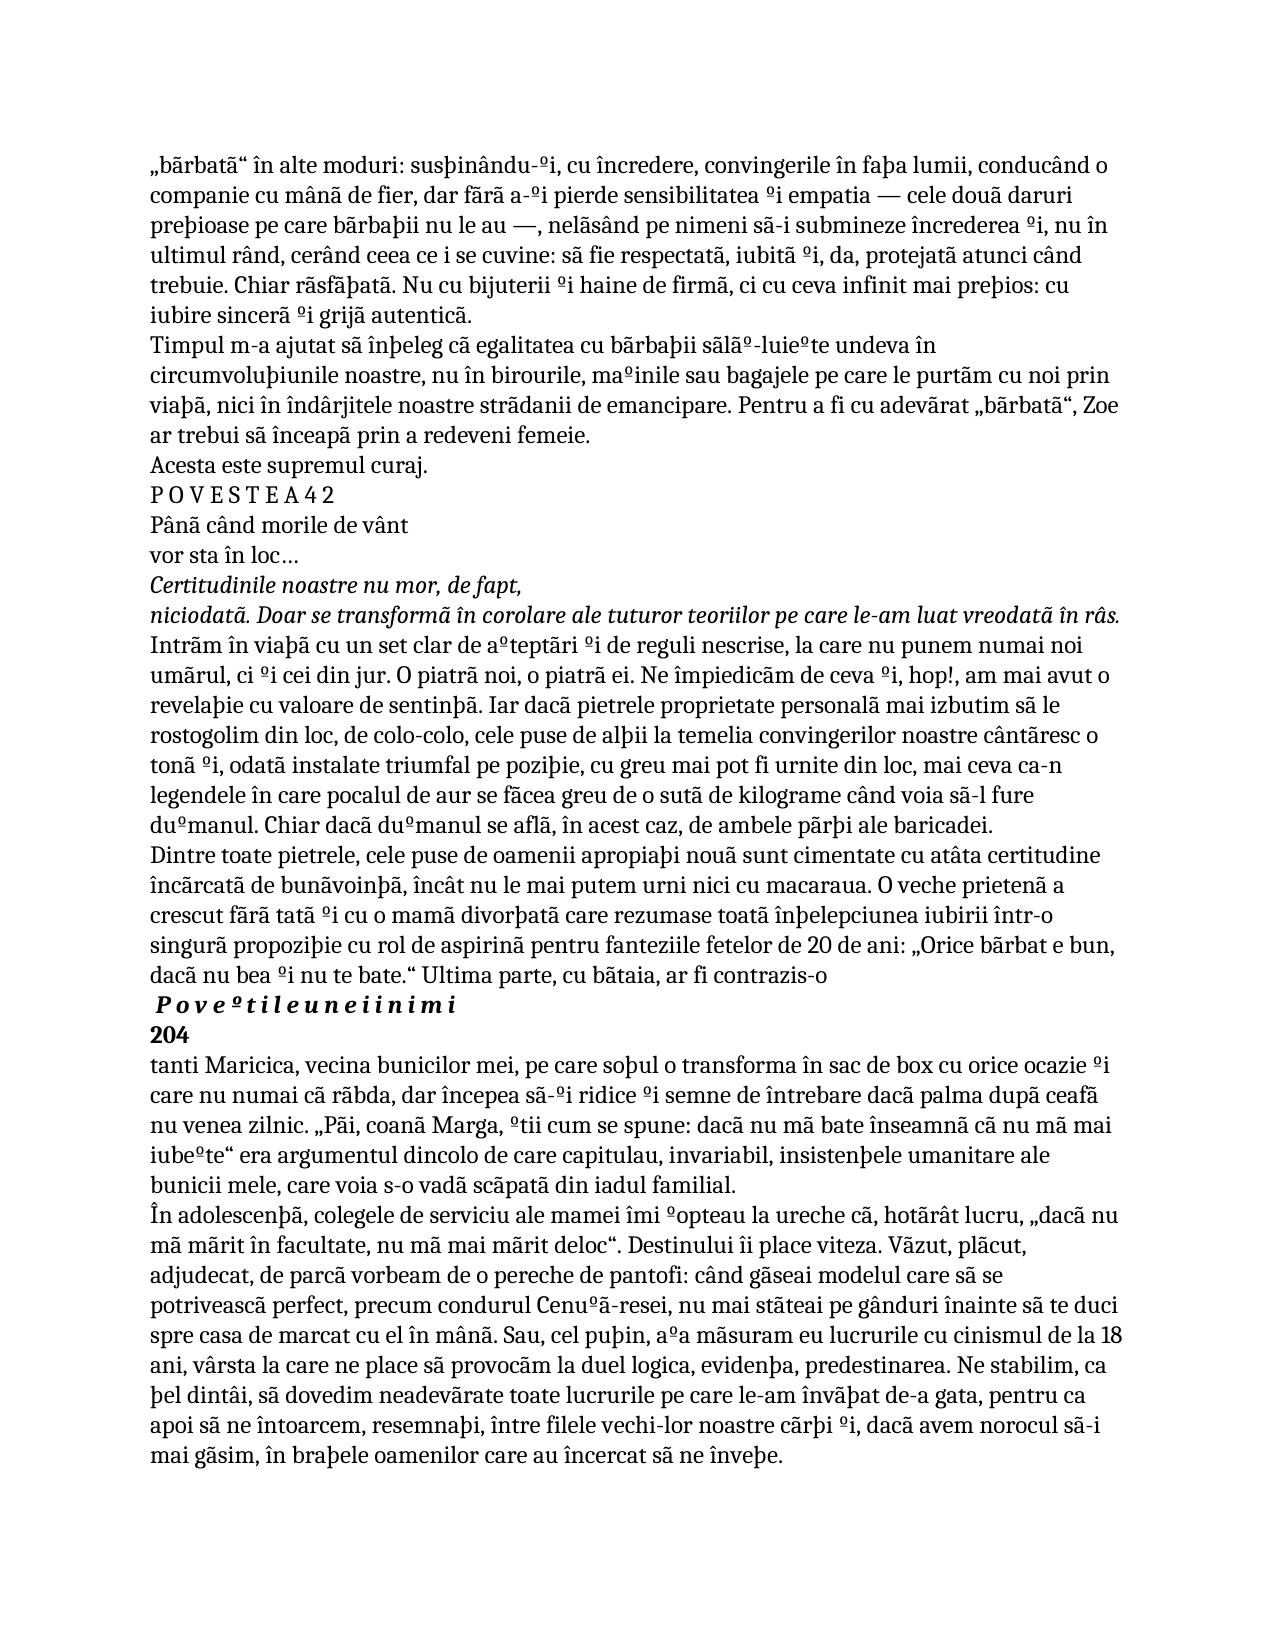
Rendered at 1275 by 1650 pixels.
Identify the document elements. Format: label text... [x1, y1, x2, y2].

text tanti Maricica, vecina bunicilor mei, pe care soþul o transforma în sac de box cu orice ocazie ºi care nu numai cã rãbda, dar începea sã-ºi ridice ºi semne de întrebare dacã palma dupã ceafã nu venea zilnic. „Pãi, coanã Marga, ºtii cum se spune: dacã nu mã bate înseamnã cã nu mã mai iubeºte“ era argumentul dincolo de care capitulau, invariabil, insistenþele umanitare ale bunicii mele, care voia s-o vadã scãpatã din iadul familial. [150, 1050, 1125, 1200]
text Dintre toate pietrele, cele puse de oamenii apropiaþi nouã sunt cimentate cu atâta certitudine încãrcatã de bunãvoinþã, încât nu le mai putem urni nici cu macaraua. O veche prietenã a crescut fãrã tatã ºi cu o mamã divorþatã care rezumase toatã înþelepciunea iubirii într-o singurã propoziþie cu rol de aspirinã pentru fanteziile fetelor de 20 de ani: „Orice bãrbat e bun, dacã nu bea ºi nu te bate.“ Ultima parte, cu bãtaia, ar fi contrazis-o [150, 840, 1125, 990]
text Acesta este supremul curaj. [150, 450, 1125, 480]
text „bãrbatã“ în alte moduri: susþinându-ºi, cu încredere, convingerile în faþa lumii, conducând o companie cu mânã de fier, dar fãrã a-ºi pierde sensibilitatea ºi empatia — cele douã daruri preþioase pe care bãrbaþii nu le au —, nelãsând pe nimeni sã-i submineze încrederea ºi, nu în ultimul rând, cerând ceea ce i se cuvine: sã fie respectatã, iubitã ºi, da, protejatã atunci când trebuie. Chiar rãsfãþatã. Nu cu bijuterii ºi haine de firmã, ci cu ceva infinit mai preþios: cu iubire sincerã ºi grijã autenticã. [150, 150, 1125, 330]
text P O V E S T E A 4 2 [150, 480, 1125, 510]
text niciodatã. Doar se transformã în corolare ale tuturor teoriilor pe care le-am luat vreodatã în râs. [150, 600, 1125, 630]
text Certitudinile noastre nu mor, de fapt, [150, 570, 1125, 600]
text În adolescenþã, colegele de serviciu ale mamei îmi ºopteau la ureche cã, hotãrât lucru, „dacã nu mã mãrit în facultate, nu mã mai mãrit deloc“. Destinului îi place viteza. Vãzut, plãcut, adjudecat, de parcã vorbeam de o pereche de pantofi: când gãseai modelul care sã se potriveascã perfect, precum condurul Cenuºã-resei, nu mai stãteai pe gânduri înainte sã te duci spre casa de marcat cu el în mânã. Sau, cel puþin, aºa mãsuram eu lucrurile cu cinismul de la 18 ani, vârsta la care ne place sã provocãm la duel logica, evidenþa, predestinarea. Ne stabilim, ca þel dintâi, sã dovedim neadevãrate toate lucrurile pe care le-am învãþat de-a gata, pentru ca apoi sã ne întoarcem, resemnaþi, între filele vechi-lor noastre cãrþi ºi, dacã avem norocul sã-i mai gãsim, în braþele oamenilor care au încercat sã ne înveþe. [150, 1200, 1125, 1470]
text Intrãm în viaþã cu un set clar de aºteptãri ºi de reguli nescrise, la care nu punem numai noi umãrul, ci ºi cei din jur. O piatrã noi, o piatrã ei. Ne împiedicãm de ceva ºi, hop!, am mai avut o revelaþie cu valoare de sentinþã. Iar dacã pietrele proprietate personalã mai izbutim sã le rostogolim din loc, de colo-colo, cele puse de alþii la temelia convingerilor noastre cântãresc o tonã ºi, odatã instalate triumfal pe poziþie, cu greu mai pot fi urnite din loc, mai ceva ca-n legendele în care pocalul de aur se fãcea greu de o sutã de kilograme când voia sã-l fure duºmanul. Chiar dacã duºmanul se aflã, în acest caz, de ambele pãrþi ale baricadei. [150, 630, 1125, 840]
text 204 [150, 1020, 1125, 1050]
text P o v e º t i l e u n e i i n i m i [150, 990, 1125, 1020]
text vor sta în loc… [150, 540, 1125, 570]
text Timpul m-a ajutat sã înþeleg cã egalitatea cu bãrbaþii sãlãº-luieºte undeva în circumvoluþiunile noastre, nu în birourile, maºinile sau bagajele pe care le purtãm cu noi prin viaþã, nici în îndârjitele noastre strãdanii de emancipare. Pentru a fi cu adevãrat „bãrbatã“, Zoe ar trebui sã înceapã prin a redeveni femeie. [150, 330, 1125, 450]
text Pânã când morile de vânt [150, 510, 1125, 540]
